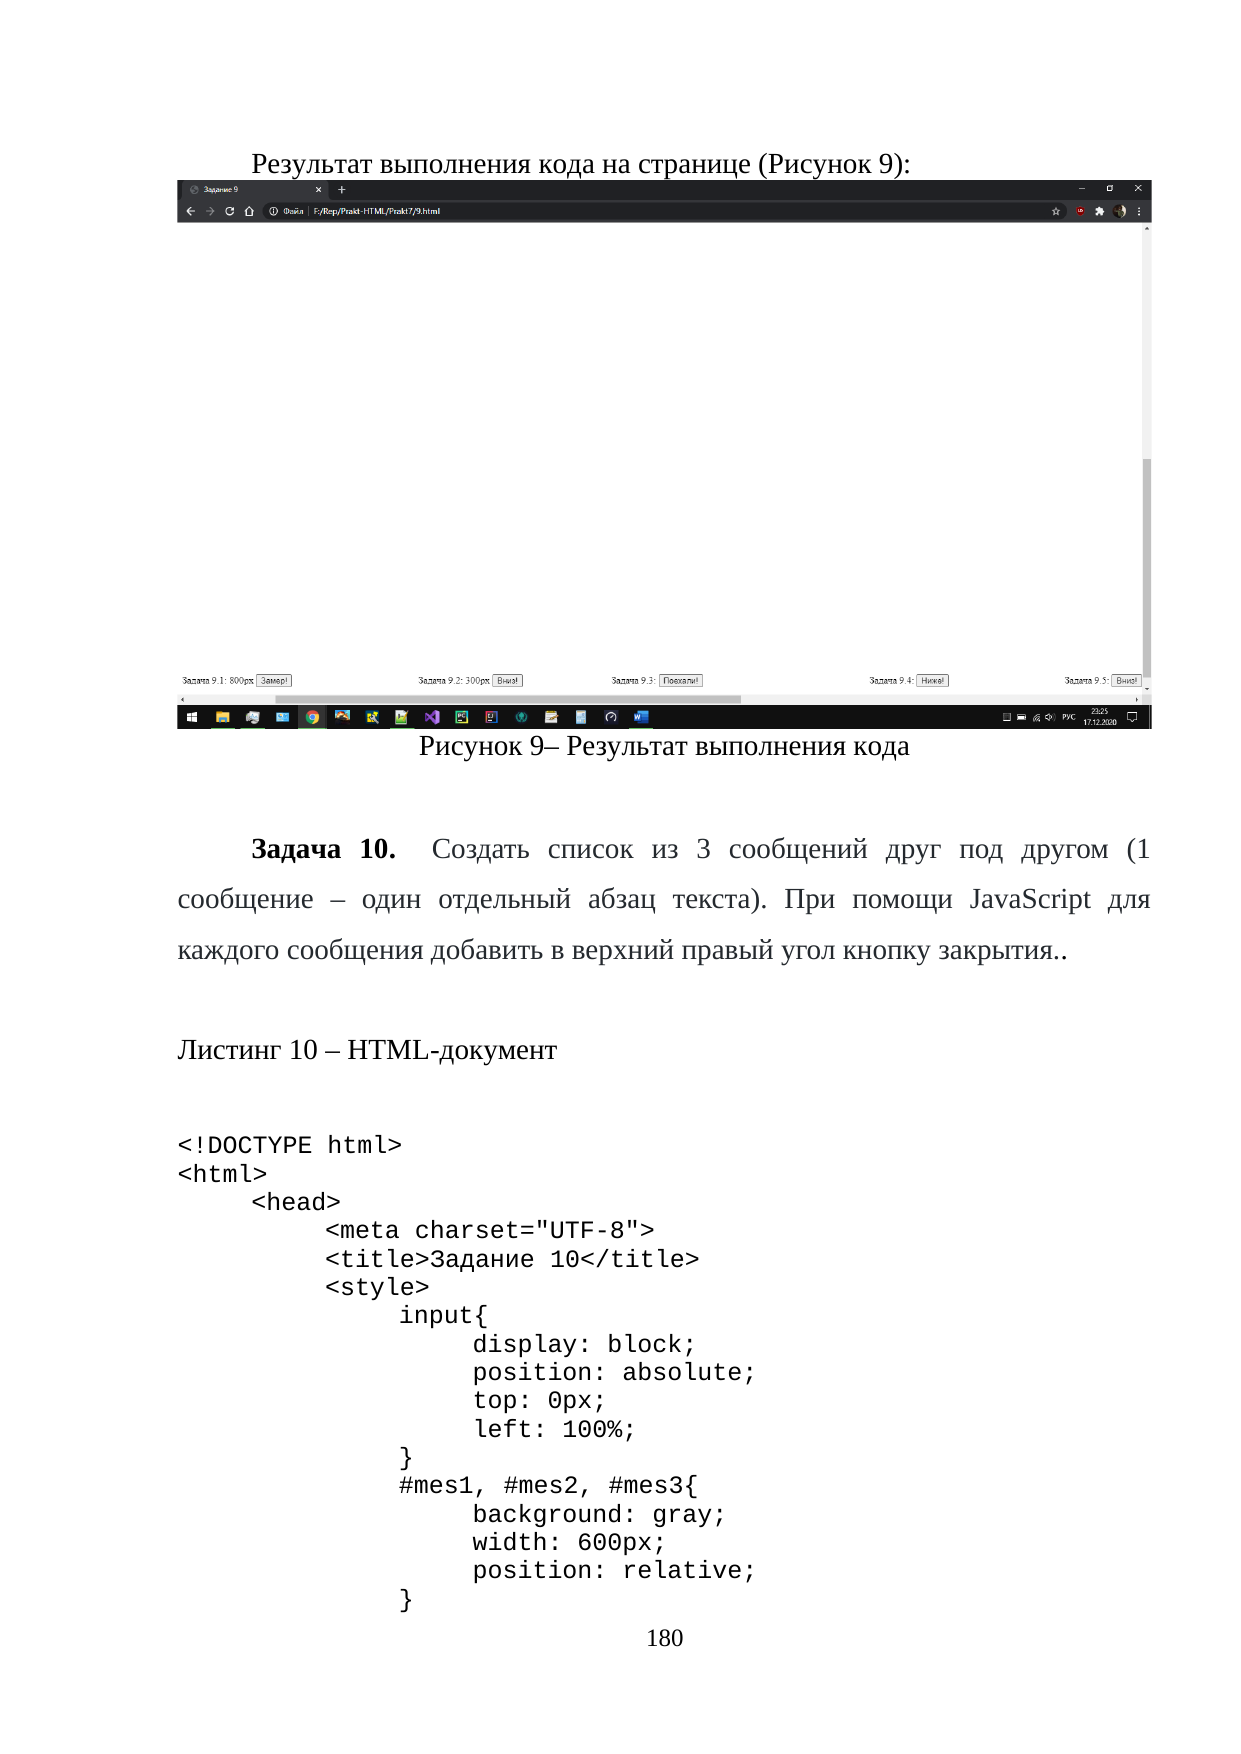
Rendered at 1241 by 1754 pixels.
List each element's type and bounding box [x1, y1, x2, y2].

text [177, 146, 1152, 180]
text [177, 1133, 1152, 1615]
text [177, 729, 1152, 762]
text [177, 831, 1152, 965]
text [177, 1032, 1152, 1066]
picture [177, 180, 1152, 729]
